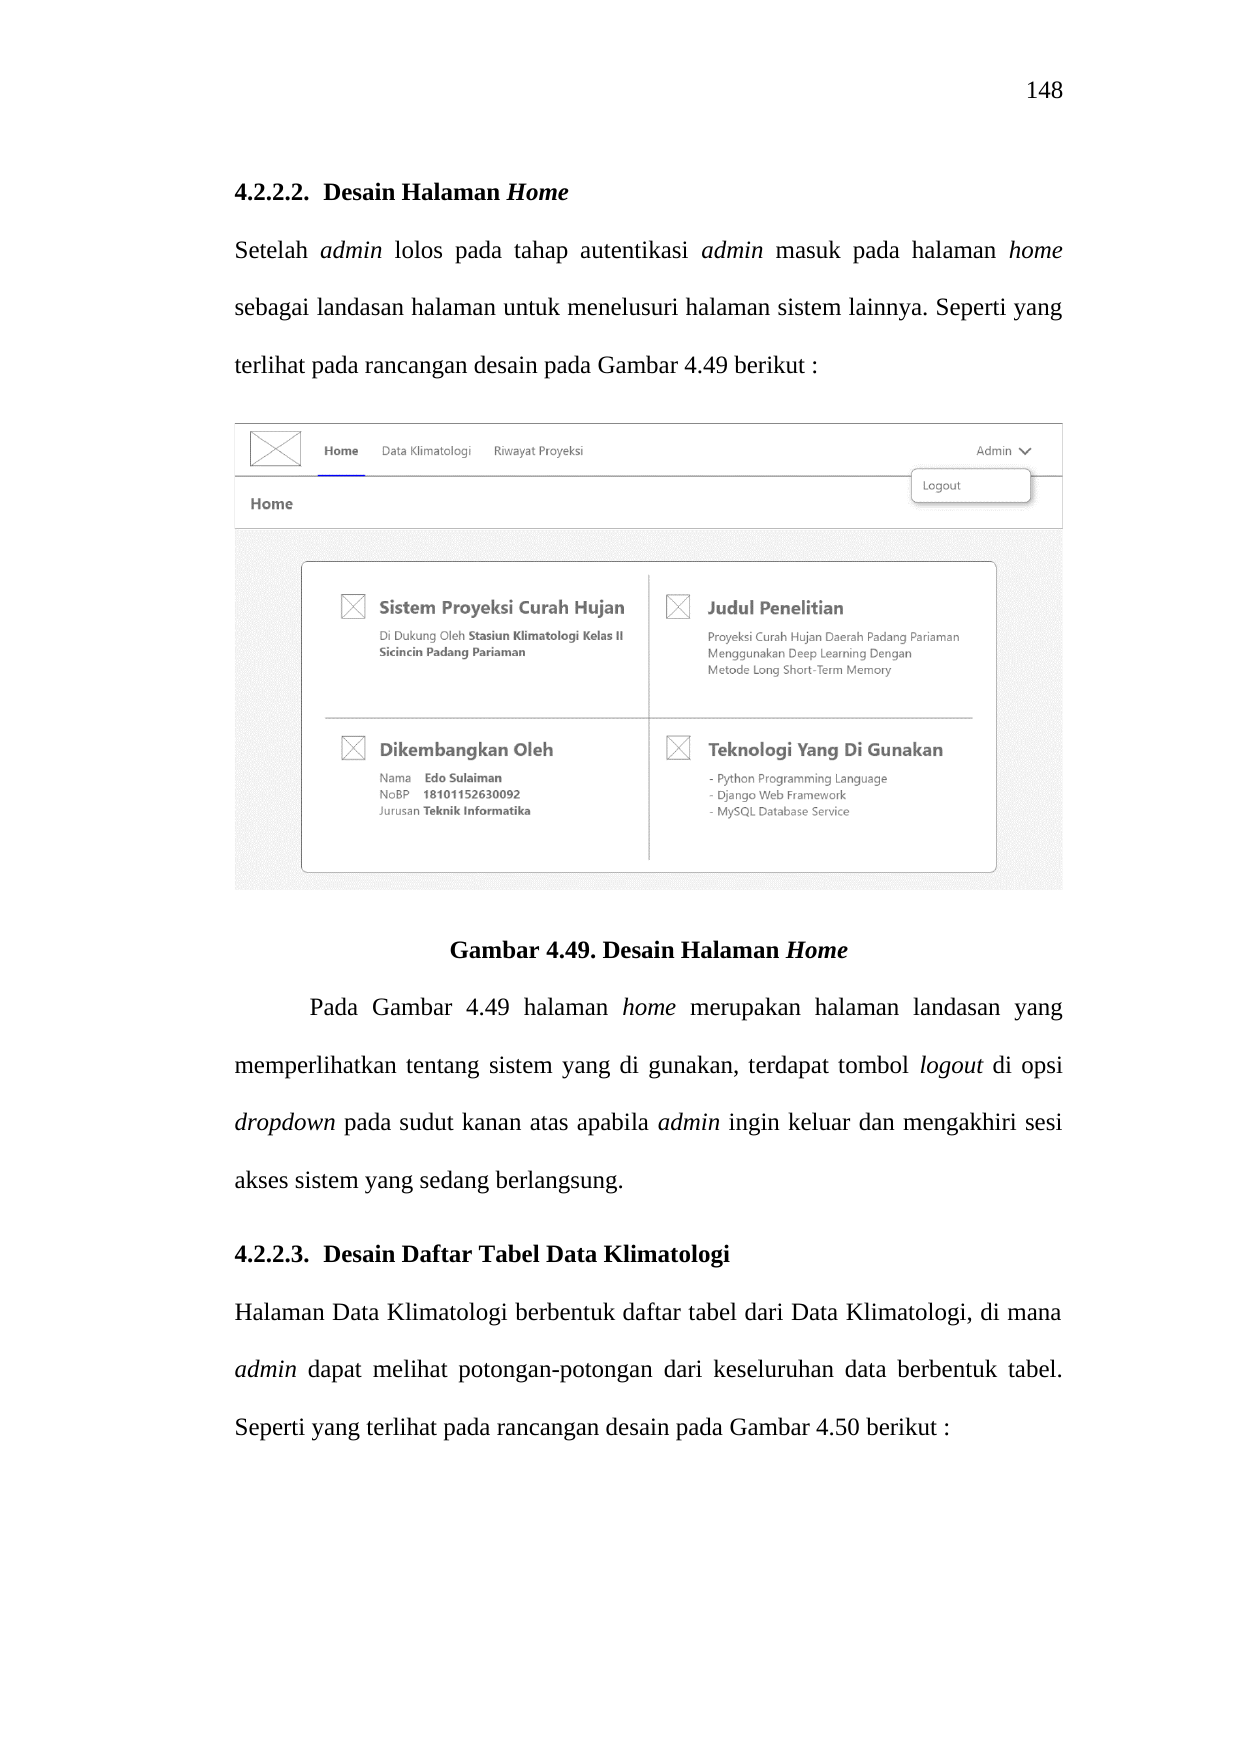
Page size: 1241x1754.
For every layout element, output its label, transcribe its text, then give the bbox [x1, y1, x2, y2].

subtitle Desain Daftar Tabel Data Klimatologi [234, 1239, 1063, 1268]
subtitle Desain Halaman Home [234, 177, 1063, 206]
picture [234, 423, 1063, 890]
